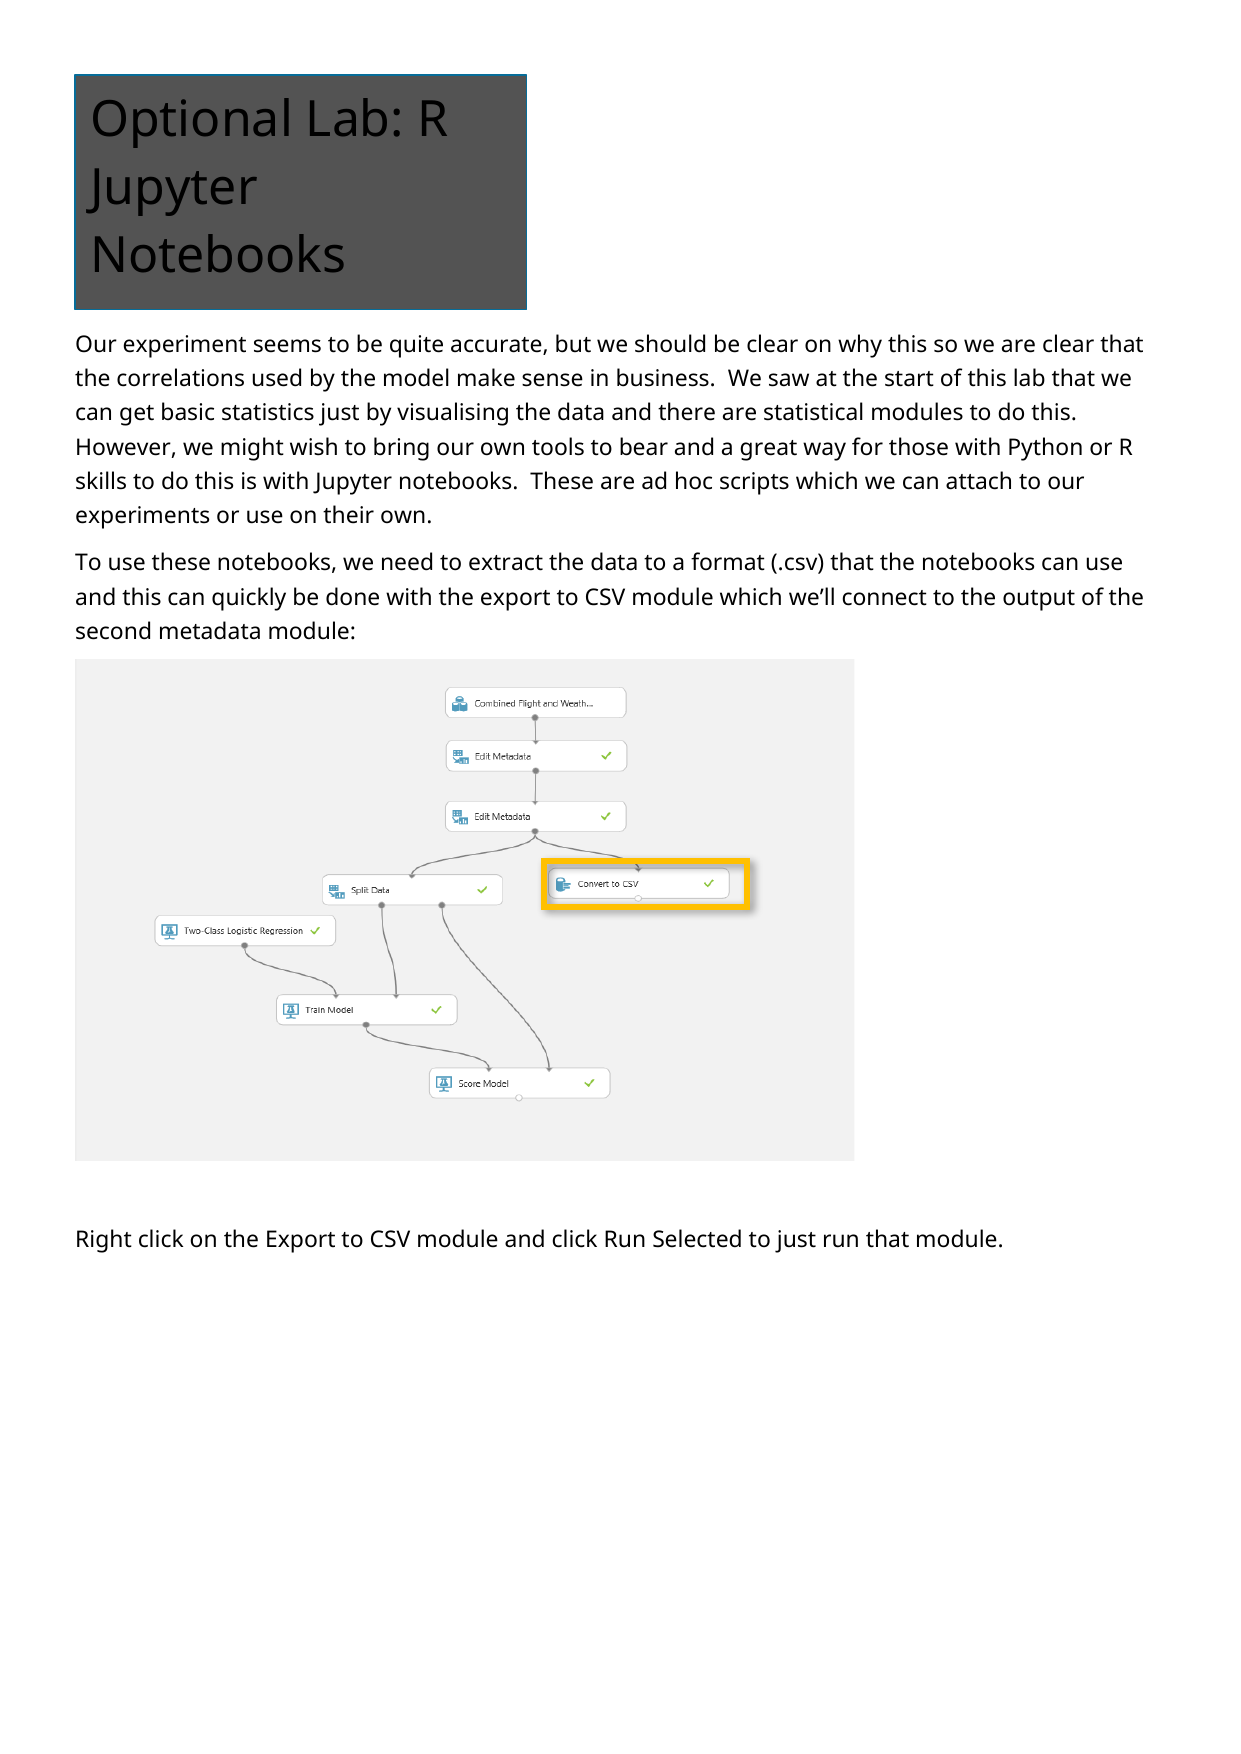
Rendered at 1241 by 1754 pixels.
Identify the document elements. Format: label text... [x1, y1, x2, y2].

text To use these notebooks, we need to extract the data to a format (.csv) that the notebooks can use and this can quickly be done with the export to CSV module which we’ll connect to the output of the second metadata module: [75, 546, 1165, 646]
picture [75, 659, 855, 1161]
text Right click on the Export to CSV module and click Run Selected to just run that module. [75, 1223, 1165, 1254]
text Our experiment seems to be quite accurate, but we should be clear on why this so we are clear that the correlations used by the model make sense in business. We saw at the start of this lab that we can get basic statistics just by visualising the data and there are statistical modules to do this. However, we might wish to bring our own tools to bear and a great way for those with Python or R skills to do this is with Jupyter notebooks. These are ad hoc scripts which we can attach to our experiments or use on their own. [75, 328, 1165, 531]
